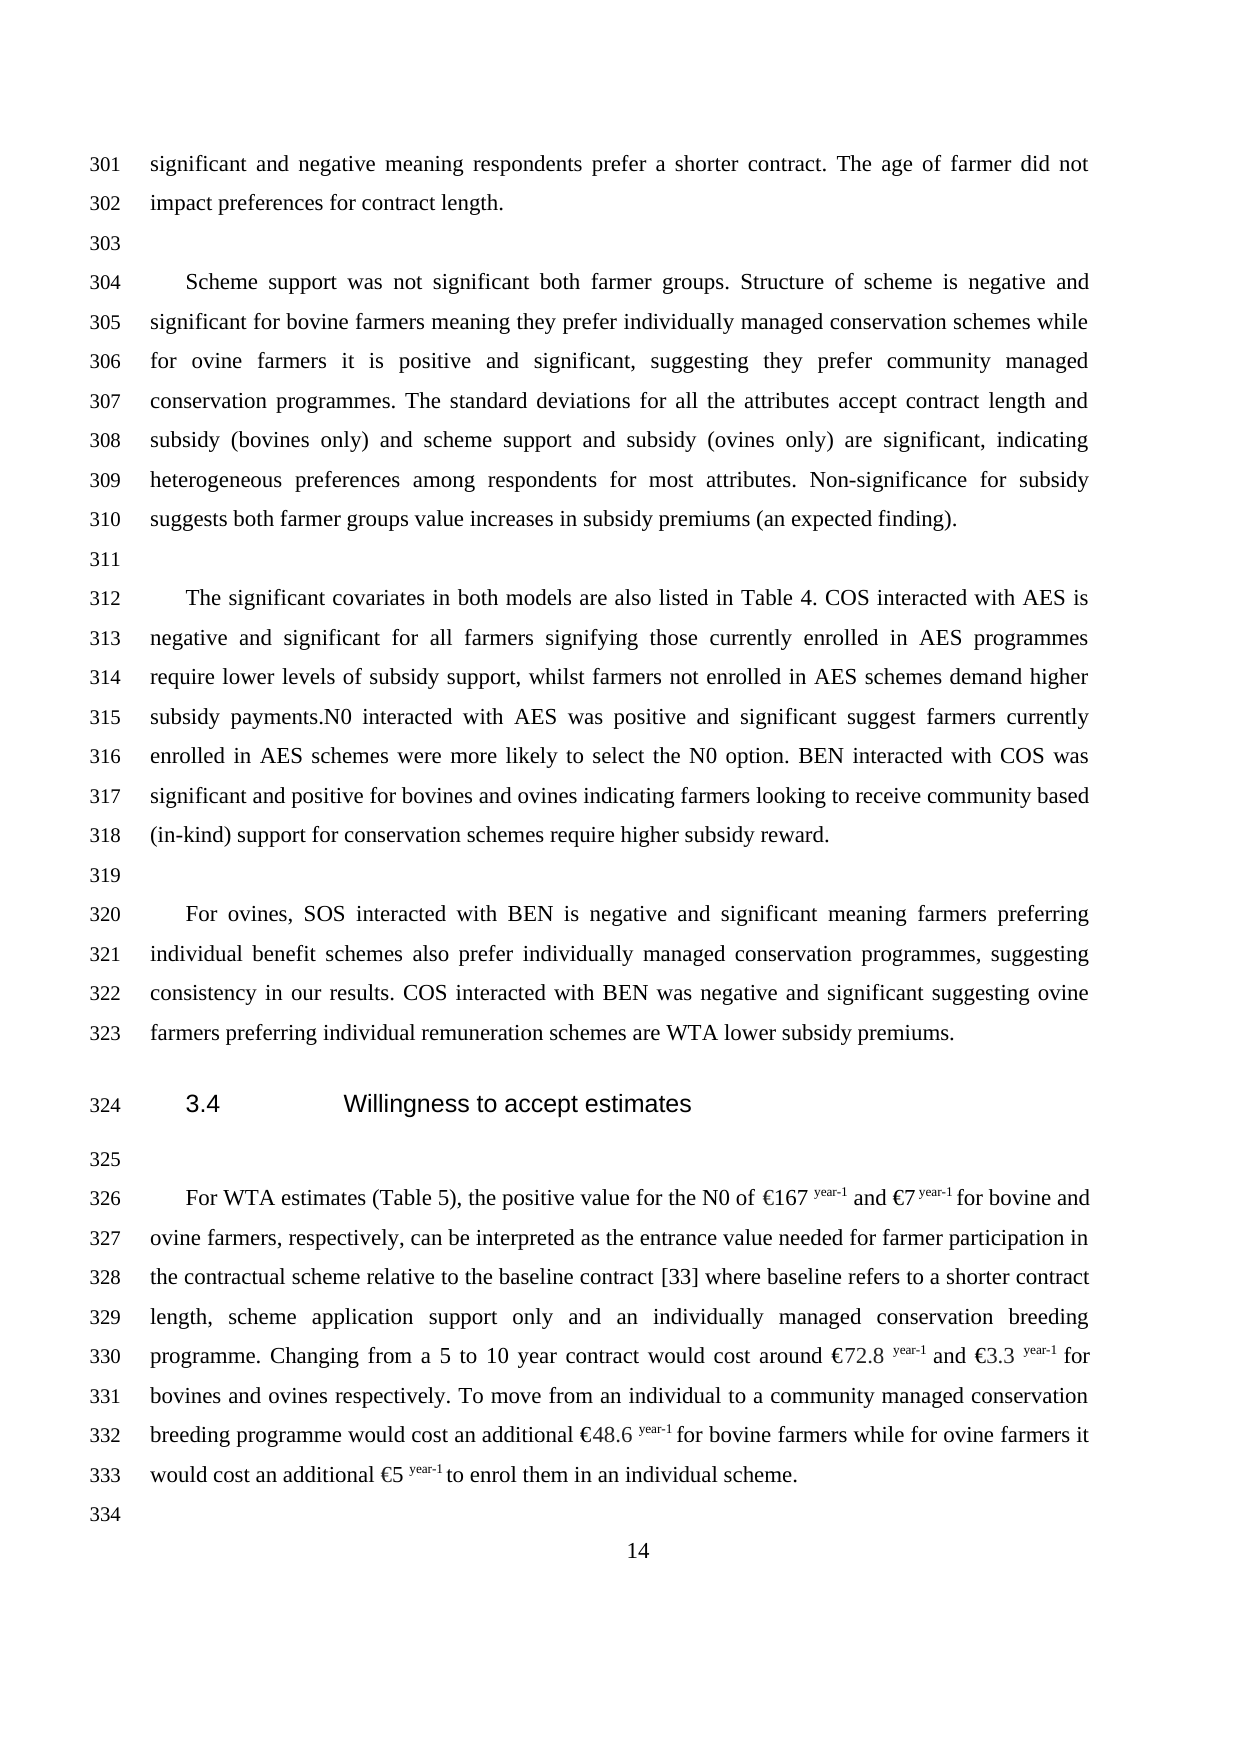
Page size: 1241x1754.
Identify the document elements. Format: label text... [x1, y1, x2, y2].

text Scheme support was not significant both farmer groups. Structure of scheme is negative and significant for bovine farmers meaning they prefer individually managed conservation schemes while for ovine farmers it is positive and significant, suggesting they prefer community managed conservation programmes. The standard deviations for all the attributes accept contract length and subsidy (bovines only) and scheme support and subsidy (ovines only) are significant, indicating heterogeneous preferences among respondents for most attributes. Non-significance for subsidy suggests both farmer groups value increases in subsidy premiums (an expected finding). [150, 268, 1090, 532]
text For ovines, SOS interacted with BEN is negative and significant meaning farmers preferring individual benefit schemes also prefer individually managed conservation programmes, suggesting consistency in our results. COS interacted with BEN was negative and significant suggesting ovine farmers preferring individual remuneration schemes are WTA lower subsidy premiums. [150, 900, 1090, 1045]
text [150, 150, 1090, 216]
text The significant covariates in both models are also listed in Table 4. COS interacted with AES is negative and significant for all farmers signifying those currently enrolled in AES programmes require lower levels of subsidy support, whilst farmers not enrolled in AES schemes demand higher subsidy payments.N0 interacted with AES was positive and significant suggest farmers currently enrolled in AES schemes were more likely to select the N0 option. BEN interacted with COS was significant and positive for bovines and ovines indicating farmers looking to receive community based (in-kind) support for conservation schemes require higher subsidy reward. [150, 584, 1090, 847]
text For WTA estimates (Table 5), the positive value for the N0 of €167 year-1 and €7 year-1 for bovine and ovine farmers, respectively, can be interpreted as the entrance value needed for farmer participation in the contractual scheme relative to the baseline contract [33] where baseline refers to a shorter contract length, scheme application support only and an individually managed conservation breeding programme. Changing from a 5 to 10 year contract would cost around €72.8 year-1 and €3.3 year-1 for bovines and ovines respectively. To move from an individual to a community managed conservation breeding programme would cost an additional €48.6 year-1 for bovine farmers while for ovine farmers it would cost an additional €5 year-1 to enrol them in an individual scheme. [150, 1184, 1090, 1487]
subtitle Willingness to accept estimates [150, 1089, 1090, 1118]
